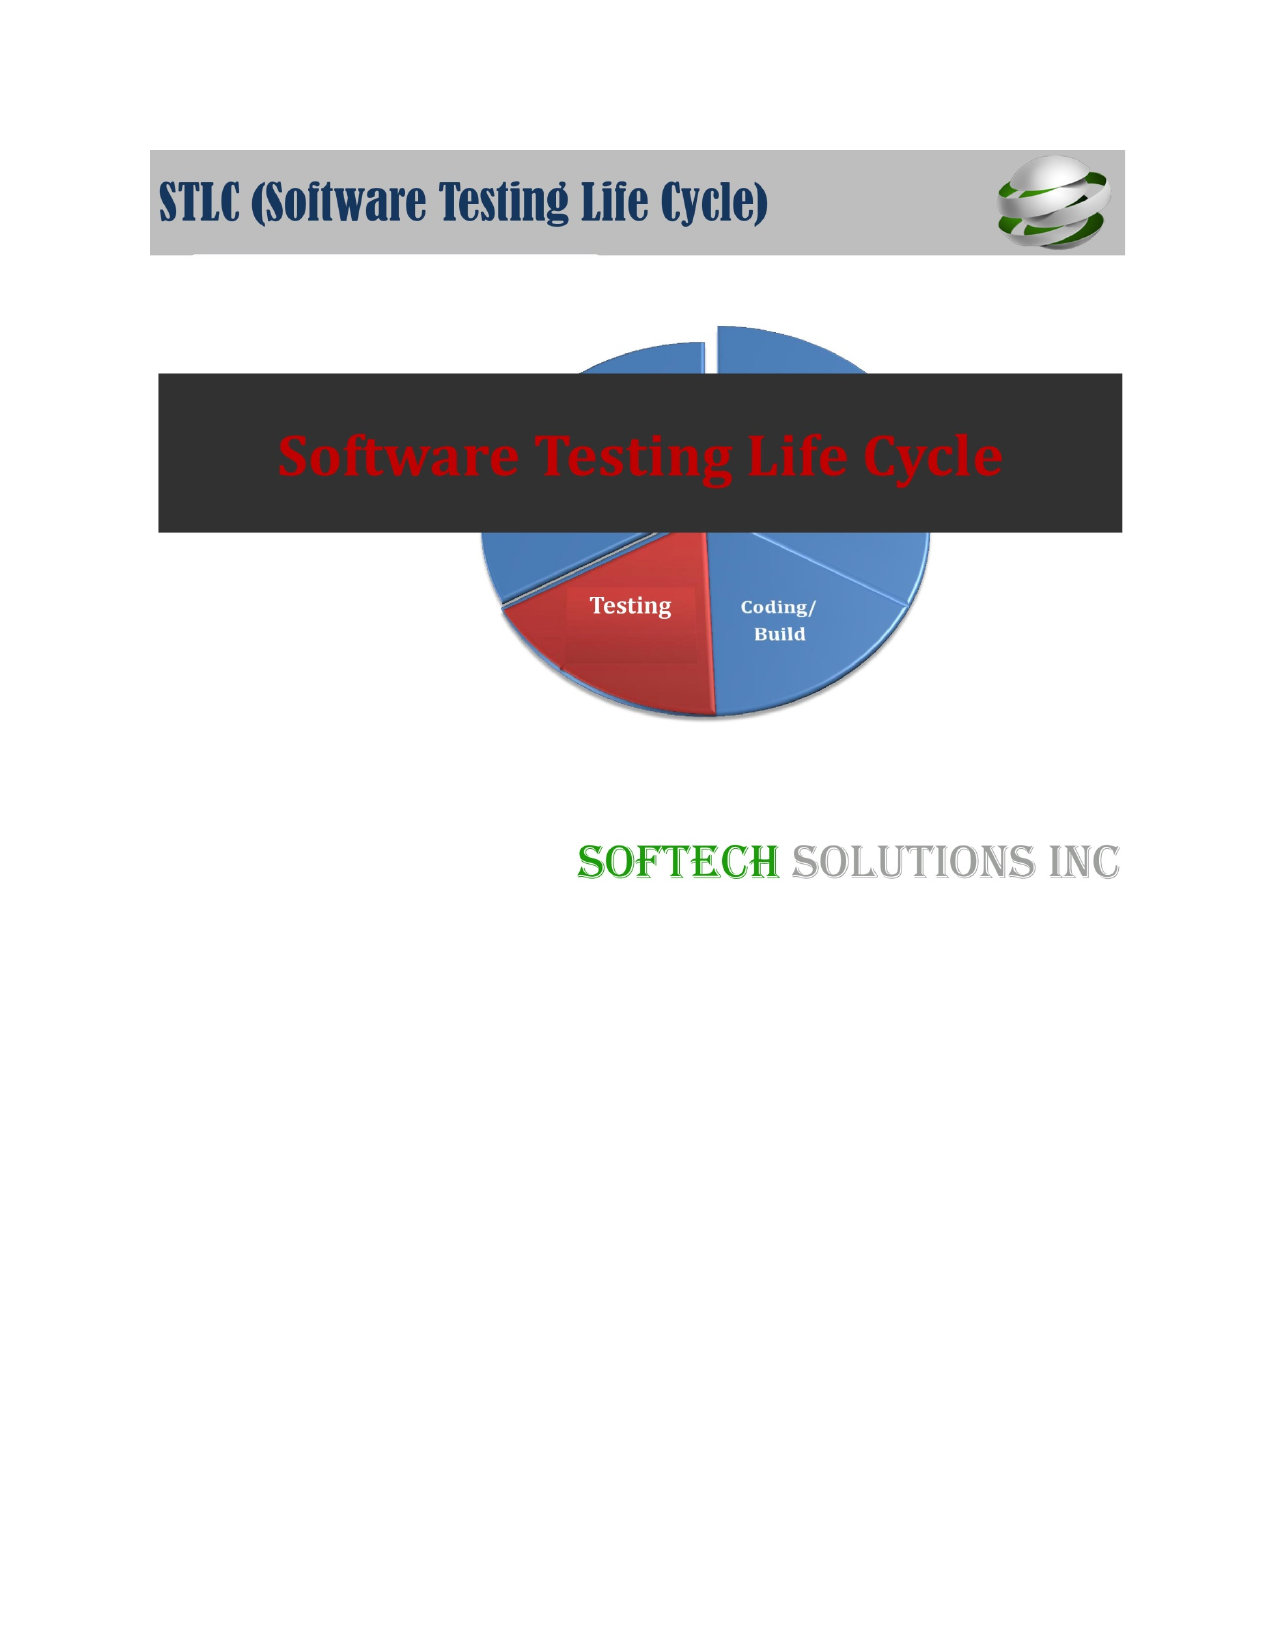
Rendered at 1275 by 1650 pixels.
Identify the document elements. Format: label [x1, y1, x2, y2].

picture [150, 150, 1125, 882]
